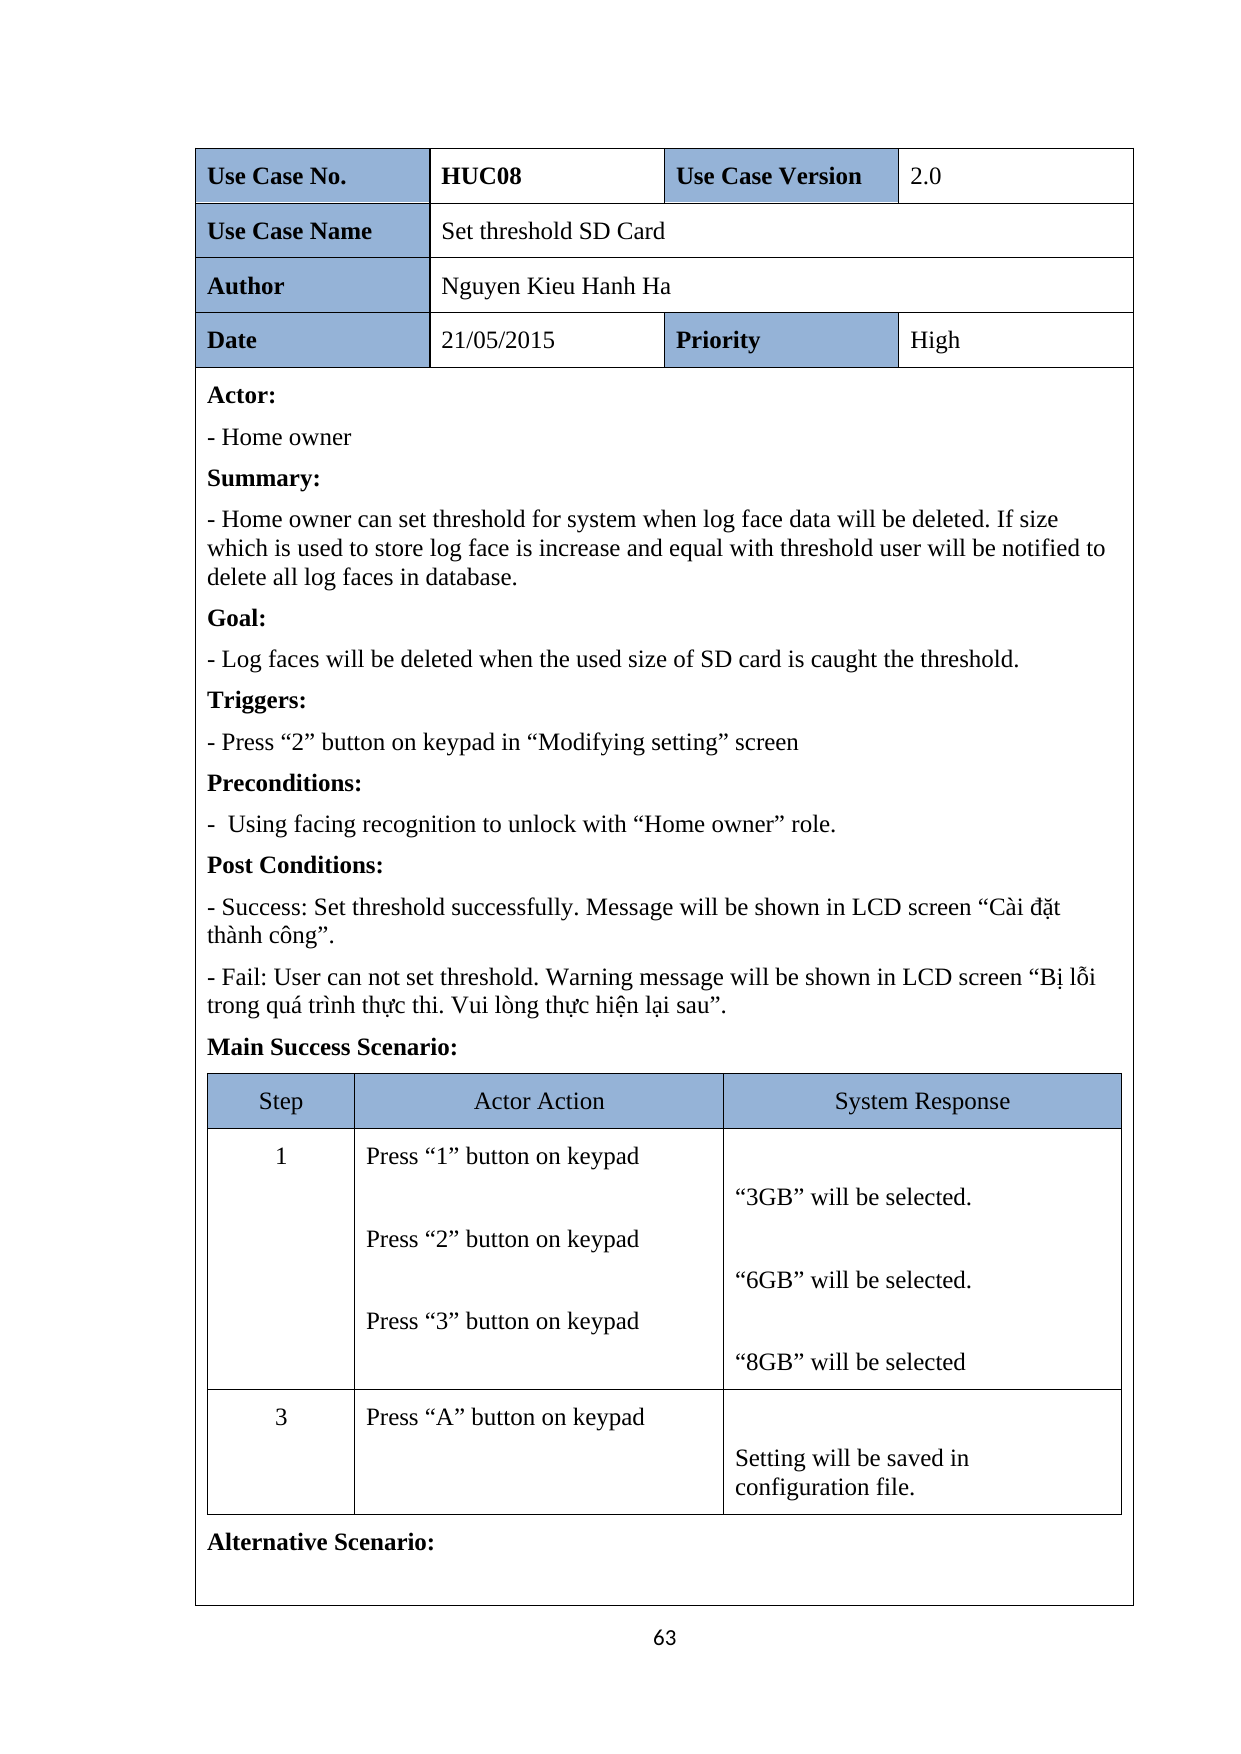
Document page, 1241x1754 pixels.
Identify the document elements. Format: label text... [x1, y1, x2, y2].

table_cell Use Case Version [665, 149, 898, 202]
table_cell Nguyen Kieu Hanh Ha [431, 258, 1133, 312]
table_cell High [899, 313, 1133, 367]
table_cell Author [196, 258, 429, 312]
table_cell Set threshold SD Card [431, 204, 1133, 257]
table_cell Date [196, 313, 429, 367]
table_cell 2.0 [899, 149, 1133, 202]
table_cell Use Case Name [196, 204, 429, 257]
table_cell 21/05/2015 [431, 313, 664, 367]
table_cell Priority [665, 313, 898, 367]
table_cell HUC08 [431, 149, 664, 202]
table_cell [196, 368, 1133, 1605]
table_cell Use Case No. [196, 149, 429, 202]
